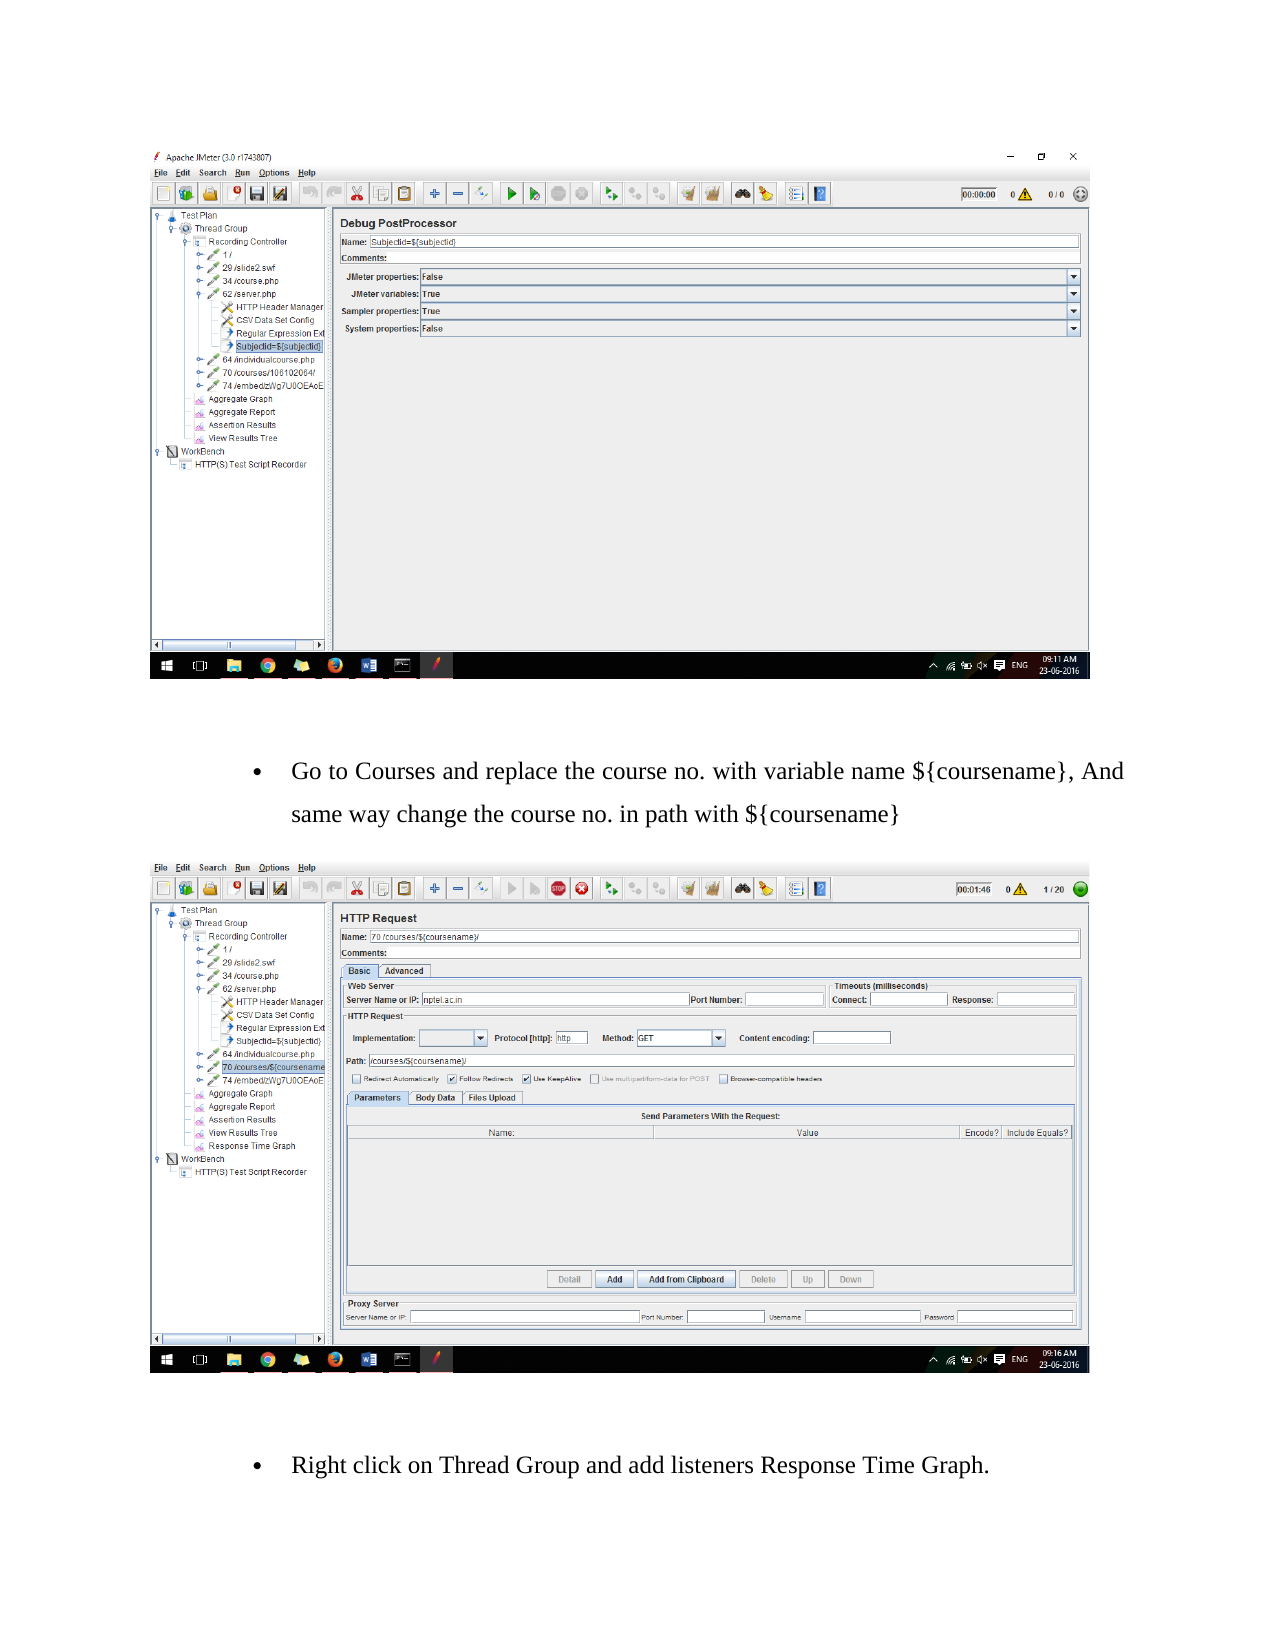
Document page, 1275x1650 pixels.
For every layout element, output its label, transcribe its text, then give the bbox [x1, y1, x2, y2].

list Go to Courses and replace the course no. with variable name ${coursename}, And same way change the course no. in path with ${coursename} [253, 756, 1125, 828]
picture [150, 150, 1090, 679]
picture [150, 858, 1090, 1373]
list Right click on Thread Group and add listeners Response Time Graph. [253, 1450, 1125, 1479]
